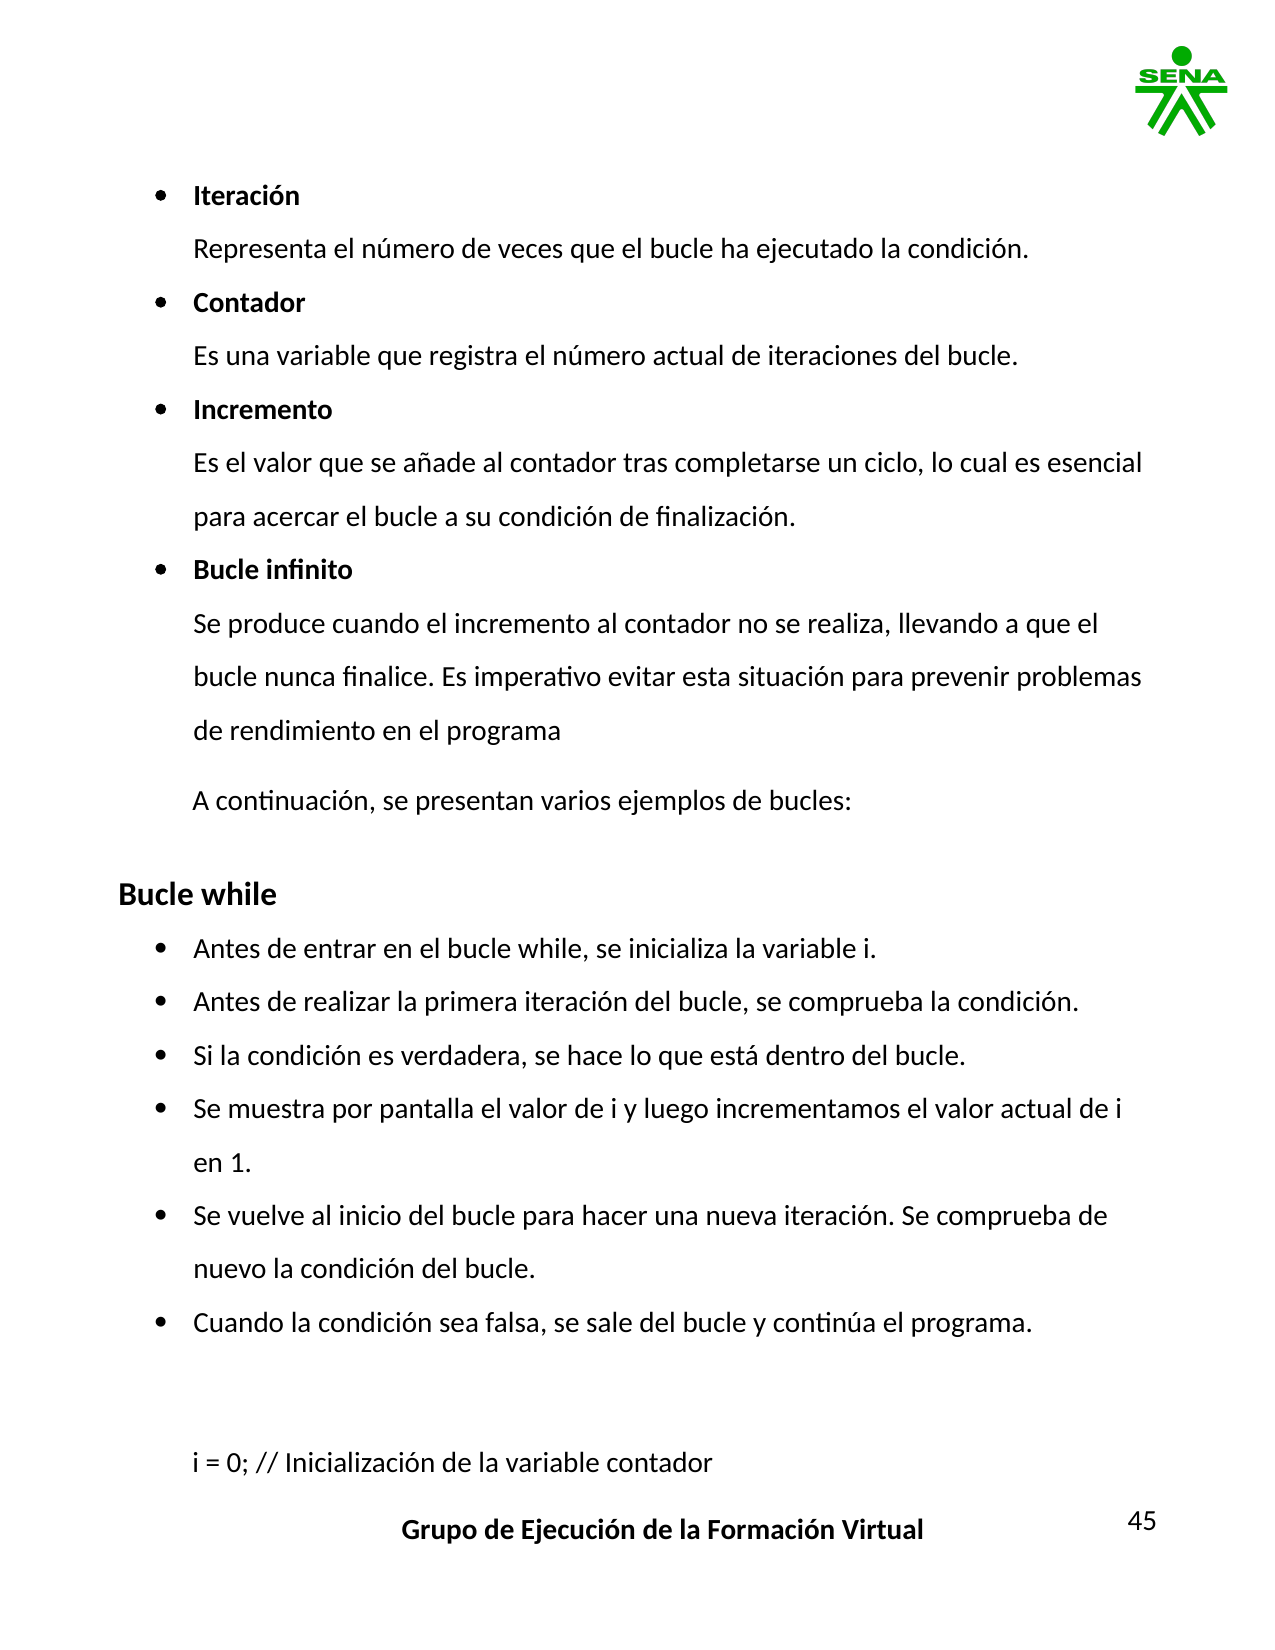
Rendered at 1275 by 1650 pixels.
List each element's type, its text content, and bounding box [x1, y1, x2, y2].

list Se produce cuando el incremento al contador no se realiza, llevando a que el bucle nunca finalice. Es imperativo evitar esta situación para prevenir problemas de rendimiento en el programa [193, 605, 1157, 747]
list Contador [156, 284, 1157, 320]
list Se vuelve al inicio del bucle para hacer una nueva iteración. Se comprueba de nuevo la condición del bucle. [156, 1197, 1157, 1286]
list Bucle infinito [156, 551, 1157, 587]
picture [1135, 46, 1228, 136]
text A continuación, se presentan varios ejemplos de bucles: [118, 782, 1157, 817]
list Representa el número de veces que el bucle ha ejecutado la condición. [193, 231, 1157, 266]
list Es una variable que registra el número actual de iteraciones del bucle. [193, 337, 1157, 373]
list Antes de entrar en el bucle while, se inicializa la variable i. [156, 930, 1157, 966]
list Si la condición es verdadera, se hace lo que está dentro del bucle. [156, 1037, 1157, 1072]
list Se muestra por pantalla el valor de i y luego incrementamos el valor actual de i en 1. [156, 1090, 1157, 1179]
text i = 0; // Inicialización de la variable contador [118, 1444, 1157, 1480]
list Antes de realizar la primera iteración del bucle, se comprueba la condición. [156, 983, 1157, 1019]
list Cuando la condición sea falsa, se sale del bucle y continúa el programa. [156, 1304, 1157, 1340]
list Iteración [156, 177, 1157, 213]
subtitle Bucle while [118, 873, 1157, 913]
list Es el valor que se añade al contador tras completarse un ciclo, lo cual es esencial para acercar el bucle a su condición de finalización. [193, 444, 1157, 533]
list Incremento [156, 391, 1157, 427]
